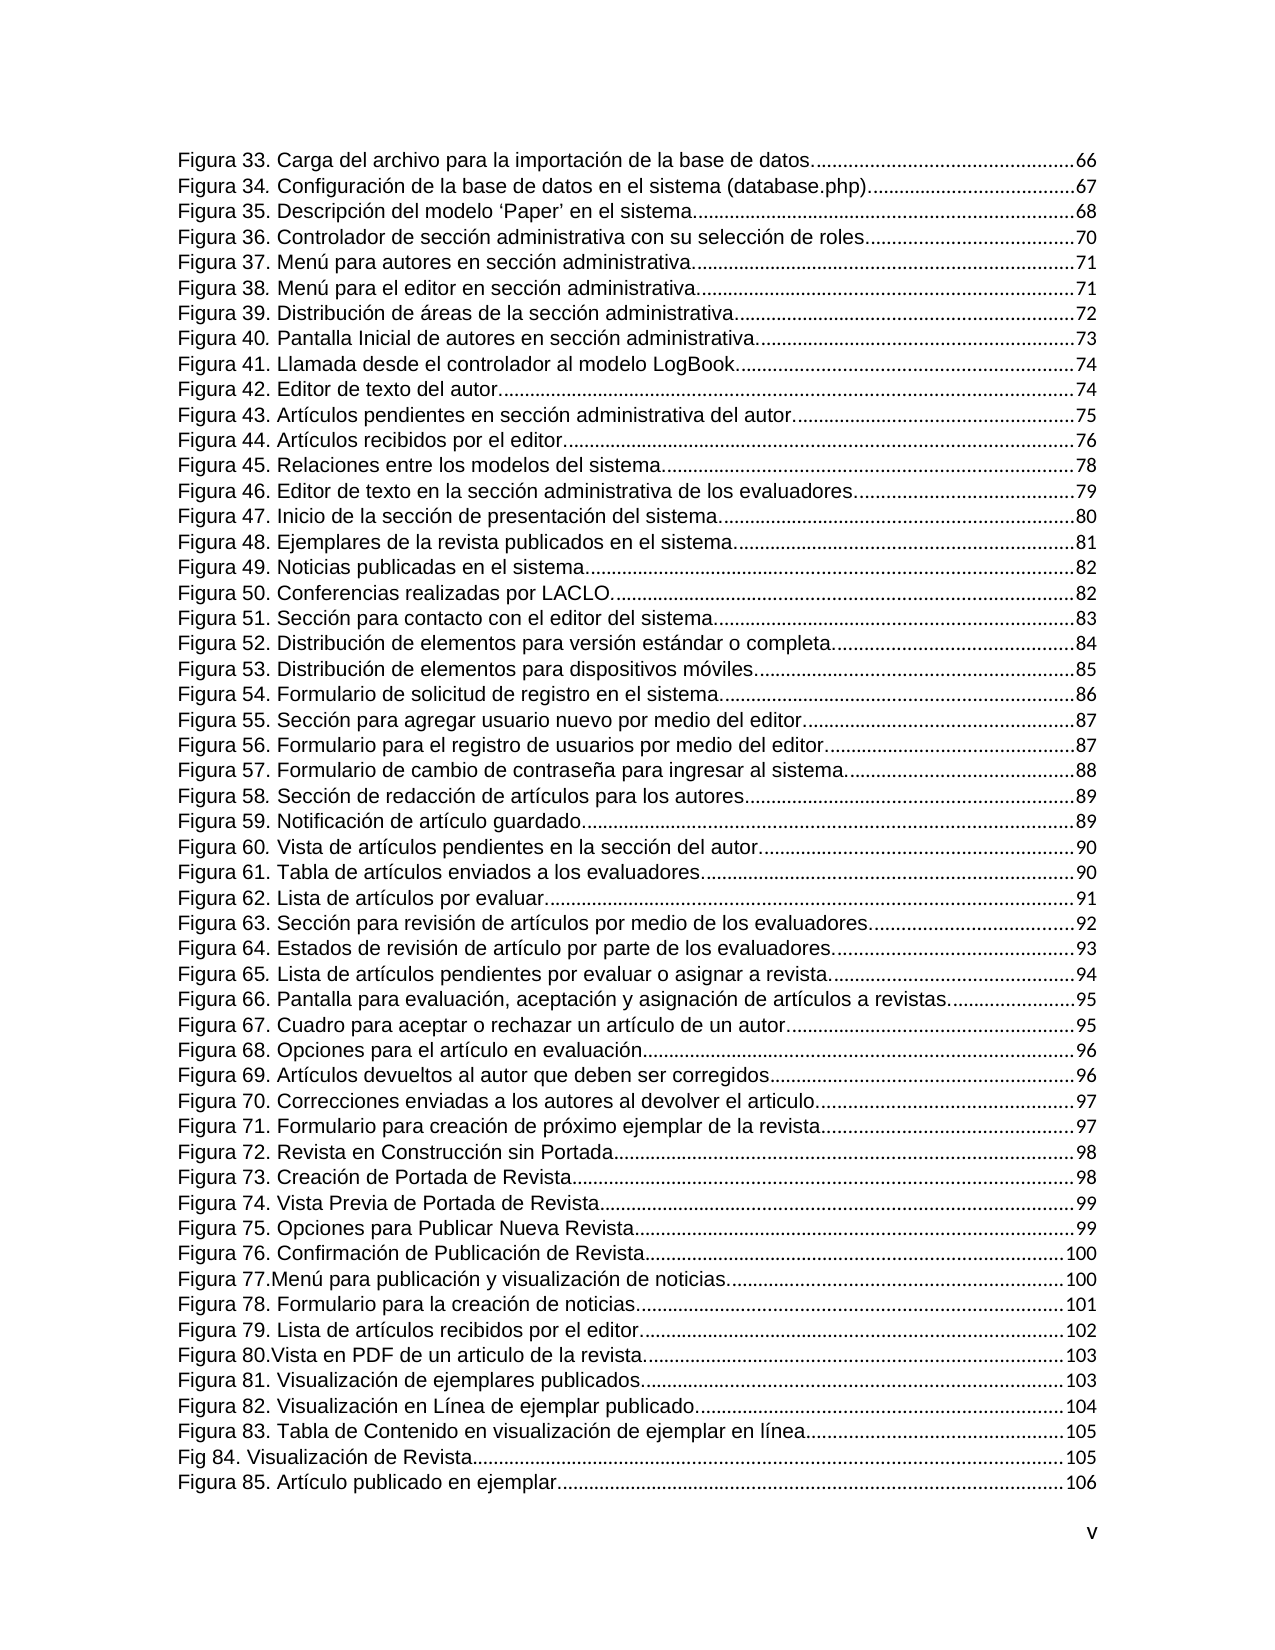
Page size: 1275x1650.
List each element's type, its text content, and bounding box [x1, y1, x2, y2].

text Figura 76. Confirmación de Publicación de Revista 100 [177, 1241, 1098, 1266]
text Figura 37. Menú para autores en sección administrativa. 71 [177, 249, 1098, 275]
text Figura 35. Descripción del modelo ‘Paper’ en el sistema. 68 [177, 198, 1098, 224]
text Figura 60. Vista de artículos pendientes en la sección del autor. 90 [177, 834, 1098, 859]
text Figura 68. Opciones para el artículo en evaluación 96 [177, 1037, 1098, 1063]
text Figura 70. Correcciones enviadas a los autores al devolver el articulo. 97 [177, 1088, 1098, 1113]
text Figura 67. Cuadro para aceptar o rechazar un artículo de un autor. 95 [177, 1012, 1098, 1037]
text Figura 75. Opciones para Publicar Nueva Revista 99 [177, 1215, 1098, 1241]
text Figura 36. Controlador de sección administrativa con su selección de roles. 70 [177, 224, 1098, 249]
text Figura 80.Vista en PDF de un articulo de la revista. 103 [177, 1342, 1098, 1368]
text Figura 54. Formulario de solicitud de registro en el sistema. 86 [177, 681, 1098, 707]
text Figura 53. Distribución de elementos para dispositivos móviles. 85 [177, 656, 1098, 681]
text Figura 58. Sección de redacción de artículos para los autores. 89 [177, 783, 1098, 808]
text Figura 49. Noticias publicadas en el sistema. 82 [177, 554, 1098, 580]
text Figura 40. Pantalla Inicial de autores en sección administrativa. 73 [177, 326, 1098, 351]
text Figura 63. Sección para revisión de artículos por medio de los evaluadores. 92 [177, 910, 1098, 936]
text Figura 39. Distribución de áreas de la sección administrativa. 72 [177, 300, 1098, 326]
text Figura 61. Tabla de artículos enviados a los evaluadores. 90 [177, 859, 1098, 885]
text Figura 74. Vista Previa de Portada de Revista 99 [177, 1190, 1098, 1215]
text Figura 59. Notificación de artículo guardado. 89 [177, 808, 1098, 834]
text Figura 71. Formulario para creación de próximo ejemplar de la revista 97 [177, 1113, 1098, 1139]
text Figura 52. Distribución de elementos para versión estándar o completa. 84 [177, 631, 1098, 656]
text Figura 51. Sección para contacto con el editor del sistema. 83 [177, 605, 1098, 631]
text Fig 84. Visualización de Revista 105 [177, 1444, 1098, 1469]
text Figura 33. Carga del archivo para la importación de la base de datos. 66 [177, 148, 1098, 173]
text Figura 38. Menú para el editor en sección administrativa. 71 [177, 275, 1098, 300]
text Figura 62. Lista de artículos por evaluar. 91 [177, 885, 1098, 910]
text Figura 41. Llamada desde el controlador al modelo LogBook. 74 [177, 351, 1098, 376]
text Figura 45. Relaciones entre los modelos del sistema. 78 [177, 453, 1098, 478]
text Figura 48. Ejemplares de la revista publicados en el sistema. 81 [177, 529, 1098, 554]
text Figura 56. Formulario para el registro de usuarios por medio del editor. 87 [177, 732, 1098, 758]
text Figura 57. Formulario de cambio de contraseña para ingresar al sistema. 88 [177, 758, 1098, 783]
text Figura 66. Pantalla para evaluación, aceptación y asignación de artículos a revistas. 95 [177, 986, 1098, 1012]
text Figura 65. Lista de artículos pendientes por evaluar o asignar a revista. 94 [177, 961, 1098, 986]
text Figura 73. Creación de Portada de Revista 98 [177, 1164, 1098, 1190]
text Figura 47. Inicio de la sección de presentación del sistema. 80 [177, 503, 1098, 529]
text Figura 82. Visualización en Línea de ejemplar publicado. 104 [177, 1393, 1098, 1418]
text Figura 46. Editor de texto en la sección administrativa de los evaluadores. 79 [177, 478, 1098, 503]
text Figura 72. Revista en Construcción sin Portada 98 [177, 1139, 1098, 1164]
text Figura 78. Formulario para la creación de noticias. 101 [177, 1291, 1098, 1317]
text Figura 85. Artículo publicado en ejemplar. 106 [177, 1469, 1098, 1495]
text Figura 81. Visualización de ejemplares publicados. 103 [177, 1368, 1098, 1393]
text Figura 50. Conferencias realizadas por LACLO. 82 [177, 580, 1098, 605]
text Figura 43. Artículos pendientes en sección administrativa del autor. 75 [177, 402, 1098, 427]
text Figura 42. Editor de texto del autor. 74 [177, 376, 1098, 402]
text Figura 77.Menú para publicación y visualización de noticias. 100 [177, 1266, 1098, 1291]
text Figura 55. Sección para agregar usuario nuevo por medio del editor. 87 [177, 707, 1098, 732]
text Figura 64. Estados de revisión de artículo por parte de los evaluadores. 93 [177, 936, 1098, 961]
text Figura 34. Configuración de la base de datos en el sistema (database.php). 67 [177, 173, 1098, 198]
text Figura 69. Artículos devueltos al autor que deben ser corregidos 96 [177, 1063, 1098, 1088]
text Figura 79. Lista de artículos recibidos por el editor. 102 [177, 1317, 1098, 1342]
text Figura 83. Tabla de Contenido en visualización de ejemplar en línea 105 [177, 1418, 1098, 1444]
text Figura 44. Artículos recibidos por el editor. 76 [177, 427, 1098, 453]
